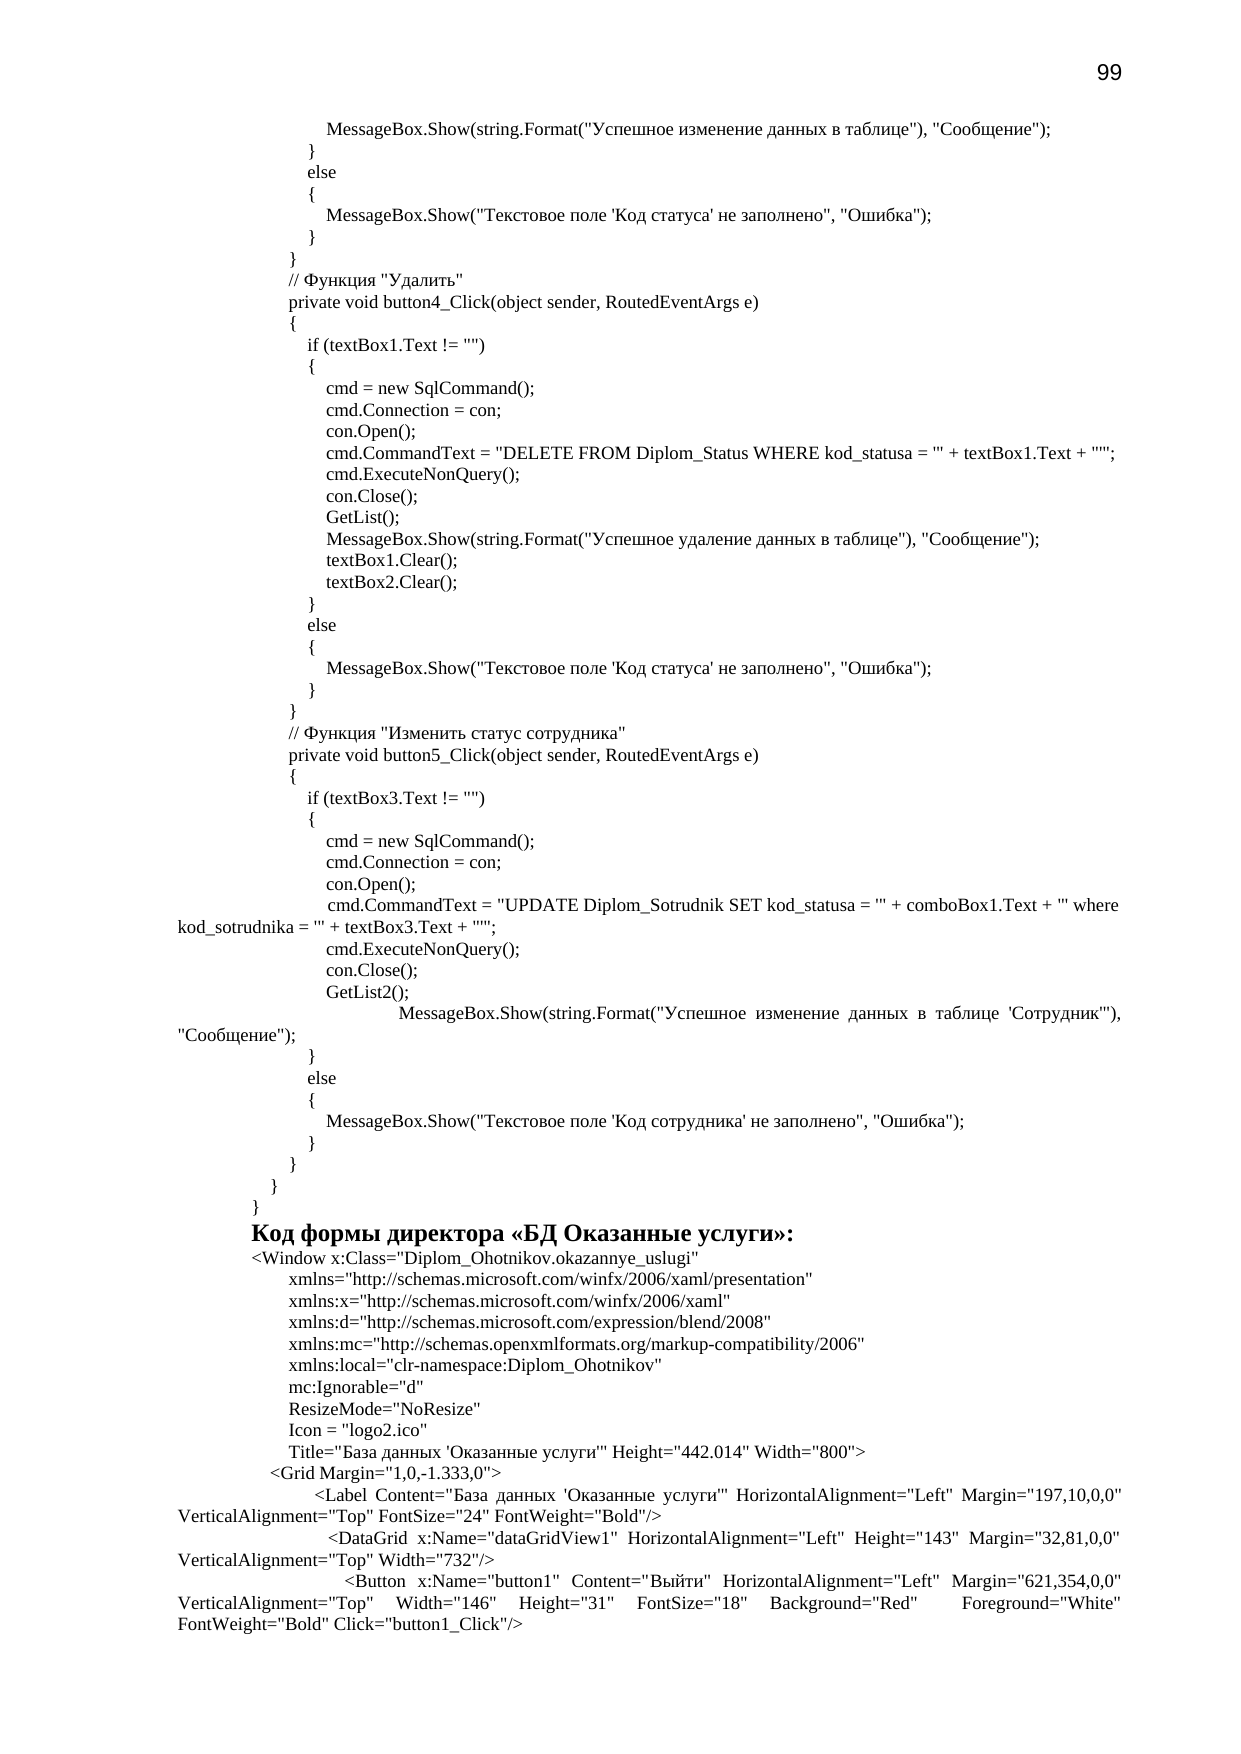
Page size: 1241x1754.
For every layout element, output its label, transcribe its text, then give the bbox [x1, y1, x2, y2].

text else [177, 161, 1122, 183]
text { [177, 183, 1122, 204]
text GetList(); [177, 506, 1122, 528]
text { [177, 765, 1122, 787]
text ResizeMode="NoResize" [177, 1397, 1122, 1419]
text GetList2(); [177, 981, 1122, 1002]
text // Функция "Изменить статус сотрудника" [177, 722, 1122, 743]
text MessageBox.Show(string.Format("Успешное изменение данных в таблице 'Сотрудник'"), "Сообщение"); [177, 1002, 1122, 1045]
text cmd.ExecuteNonQuery(); [177, 937, 1122, 959]
text } [177, 1175, 1122, 1196]
text xmlns:mc="http://schemas.openxmlformats.org/markup-compatibility/2006" [177, 1333, 1122, 1354]
text // Функция "Удалить" [177, 269, 1122, 291]
text { [177, 312, 1122, 334]
text if (textBox3.Text != "") [177, 787, 1122, 808]
text else [177, 1067, 1122, 1088]
text private void button4_Click(object sender, RoutedEventArgs e) [177, 291, 1122, 312]
text mc:Ignorable="d" [177, 1376, 1122, 1397]
text } [177, 679, 1122, 700]
text xmlns="http://schemas.microsoft.com/winfx/2006/xaml/presentation" [177, 1268, 1122, 1290]
text <Window x:Class="Diplom_Ohotnikov.okazannye_uslugi" [177, 1247, 1122, 1268]
text cmd = new SqlCommand(); [177, 377, 1122, 398]
text } [177, 1045, 1122, 1067]
text textBox2.Clear(); [177, 571, 1122, 592]
text <Button x:Name="button1" Content="Выйти" HorizontalAlignment="Left" Margin="621,354,0,0" VerticalAlignment="Top" Width="146" Height="31" FontSize="18" Background="Red" Foreground="White" FontWeight="Bold" Click="button1_Click"/> [177, 1570, 1122, 1635]
text cmd.CommandText = "DELETE FROM Diplom_Status WHERE kod_statusa = '" + textBox1.Text + "'"; [177, 442, 1122, 463]
text else [177, 614, 1122, 636]
text MessageBox.Show("Текстовое поле 'Код сотрудника' не заполнено", "Ошибка"); [177, 1110, 1122, 1132]
text } [177, 140, 1122, 161]
text Title="База данных 'Оказанные услуги'" Height="442.014" Width="800"> [177, 1441, 1122, 1462]
text { [177, 1088, 1122, 1110]
text xmlns:local="clr-namespace:Diplom_Ohotnikov" [177, 1354, 1122, 1376]
text con.Close(); [177, 485, 1122, 506]
text cmd.CommandText = "UPDATE Diplom_Sotrudnik SET kod_statusa = '" + comboBox1.Text + "' where kod_sotrudnika = '" + textBox3.Text + "'"; [177, 894, 1122, 937]
text textBox1.Clear(); [177, 549, 1122, 571]
text { [177, 355, 1122, 377]
text MessageBox.Show(string.Format("Успешное удаление данных в таблице"), "Сообщение"); [177, 528, 1122, 549]
text con.Close(); [177, 959, 1122, 981]
text } [177, 592, 1122, 614]
text cmd.Connection = con; [177, 851, 1122, 873]
text { [177, 808, 1122, 830]
text MessageBox.Show("Текстовое поле 'Код статуса' не заполнено", "Ошибка"); [177, 204, 1122, 226]
text MessageBox.Show("Текстовое поле 'Код статуса' не заполнено", "Ошибка"); [177, 657, 1122, 679]
text <Grid Margin="1,0,-1.333,0"> [177, 1462, 1122, 1484]
text } [177, 1196, 1122, 1218]
text <Label Content="База данных 'Оказанные услуги'" HorizontalAlignment="Left" Margin="197,10,0,0" VerticalAlignment="Top" FontSize="24" FontWeight="Bold"/> [177, 1484, 1122, 1527]
list Код формы директора «БД Оказанные услуги»: [177, 1218, 1122, 1247]
text if (textBox1.Text != "") [177, 334, 1122, 355]
text xmlns:d="http://schemas.microsoft.com/expression/blend/2008" [177, 1311, 1122, 1333]
text MessageBox.Show(string.Format("Успешное изменение данных в таблице"), "Сообщение"); [177, 118, 1122, 140]
text } [177, 700, 1122, 722]
text private void button5_Click(object sender, RoutedEventArgs e) [177, 743, 1122, 765]
text } [177, 1153, 1122, 1175]
text cmd = new SqlCommand(); [177, 830, 1122, 851]
text con.Open(); [177, 873, 1122, 894]
text Icon = "logo2.ico" [177, 1419, 1122, 1441]
text cmd.ExecuteNonQuery(); [177, 463, 1122, 485]
text } [177, 247, 1122, 269]
text cmd.Connection = con; [177, 398, 1122, 420]
text } [177, 226, 1122, 247]
text xmlns:x="http://schemas.microsoft.com/winfx/2006/xaml" [177, 1290, 1122, 1311]
text } [177, 1132, 1122, 1153]
text <DataGrid x:Name="dataGridView1" HorizontalAlignment="Left" Height="143" Margin="32,81,0,0" VerticalAlignment="Top" Width="732"/> [177, 1527, 1122, 1570]
text con.Open(); [177, 420, 1122, 442]
text { [177, 636, 1122, 657]
